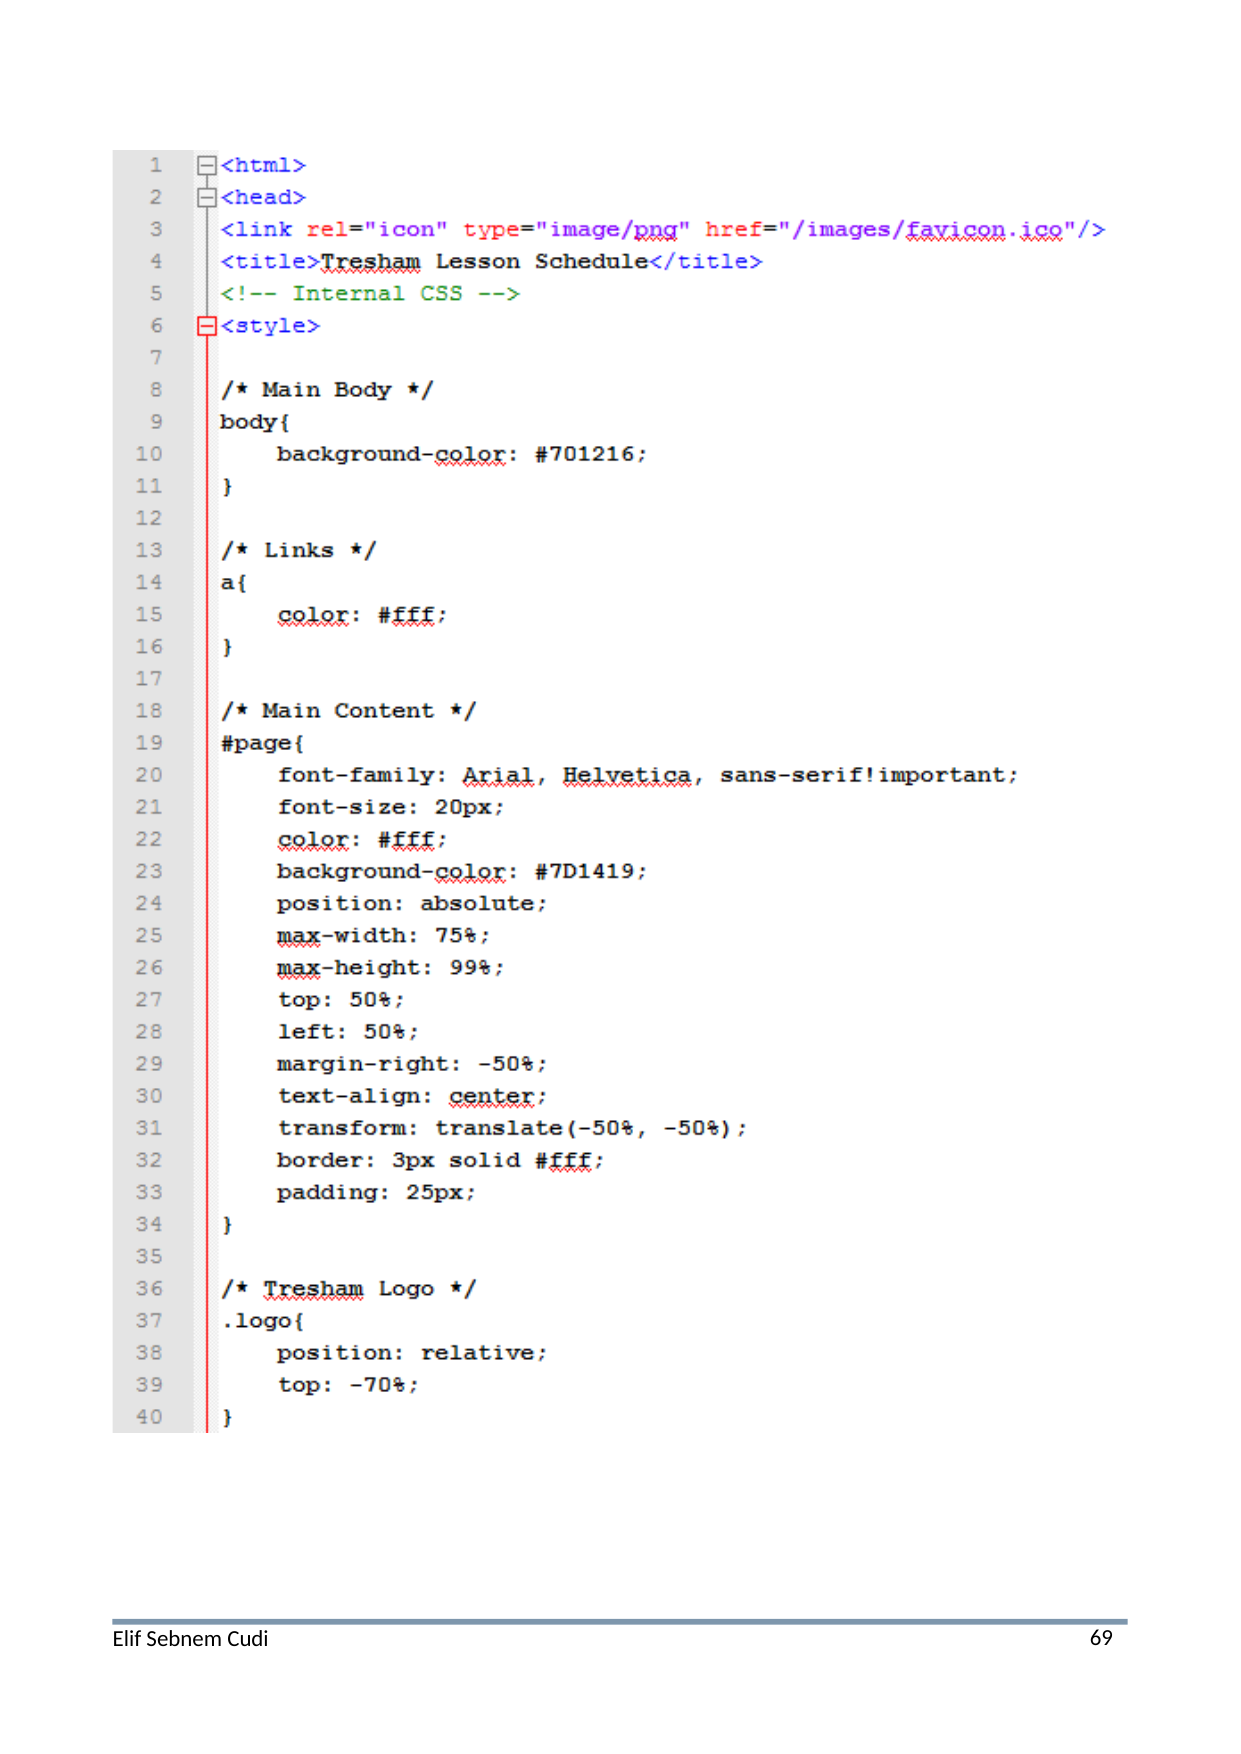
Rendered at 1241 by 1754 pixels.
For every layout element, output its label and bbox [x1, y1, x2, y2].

picture [112, 150, 1129, 1433]
